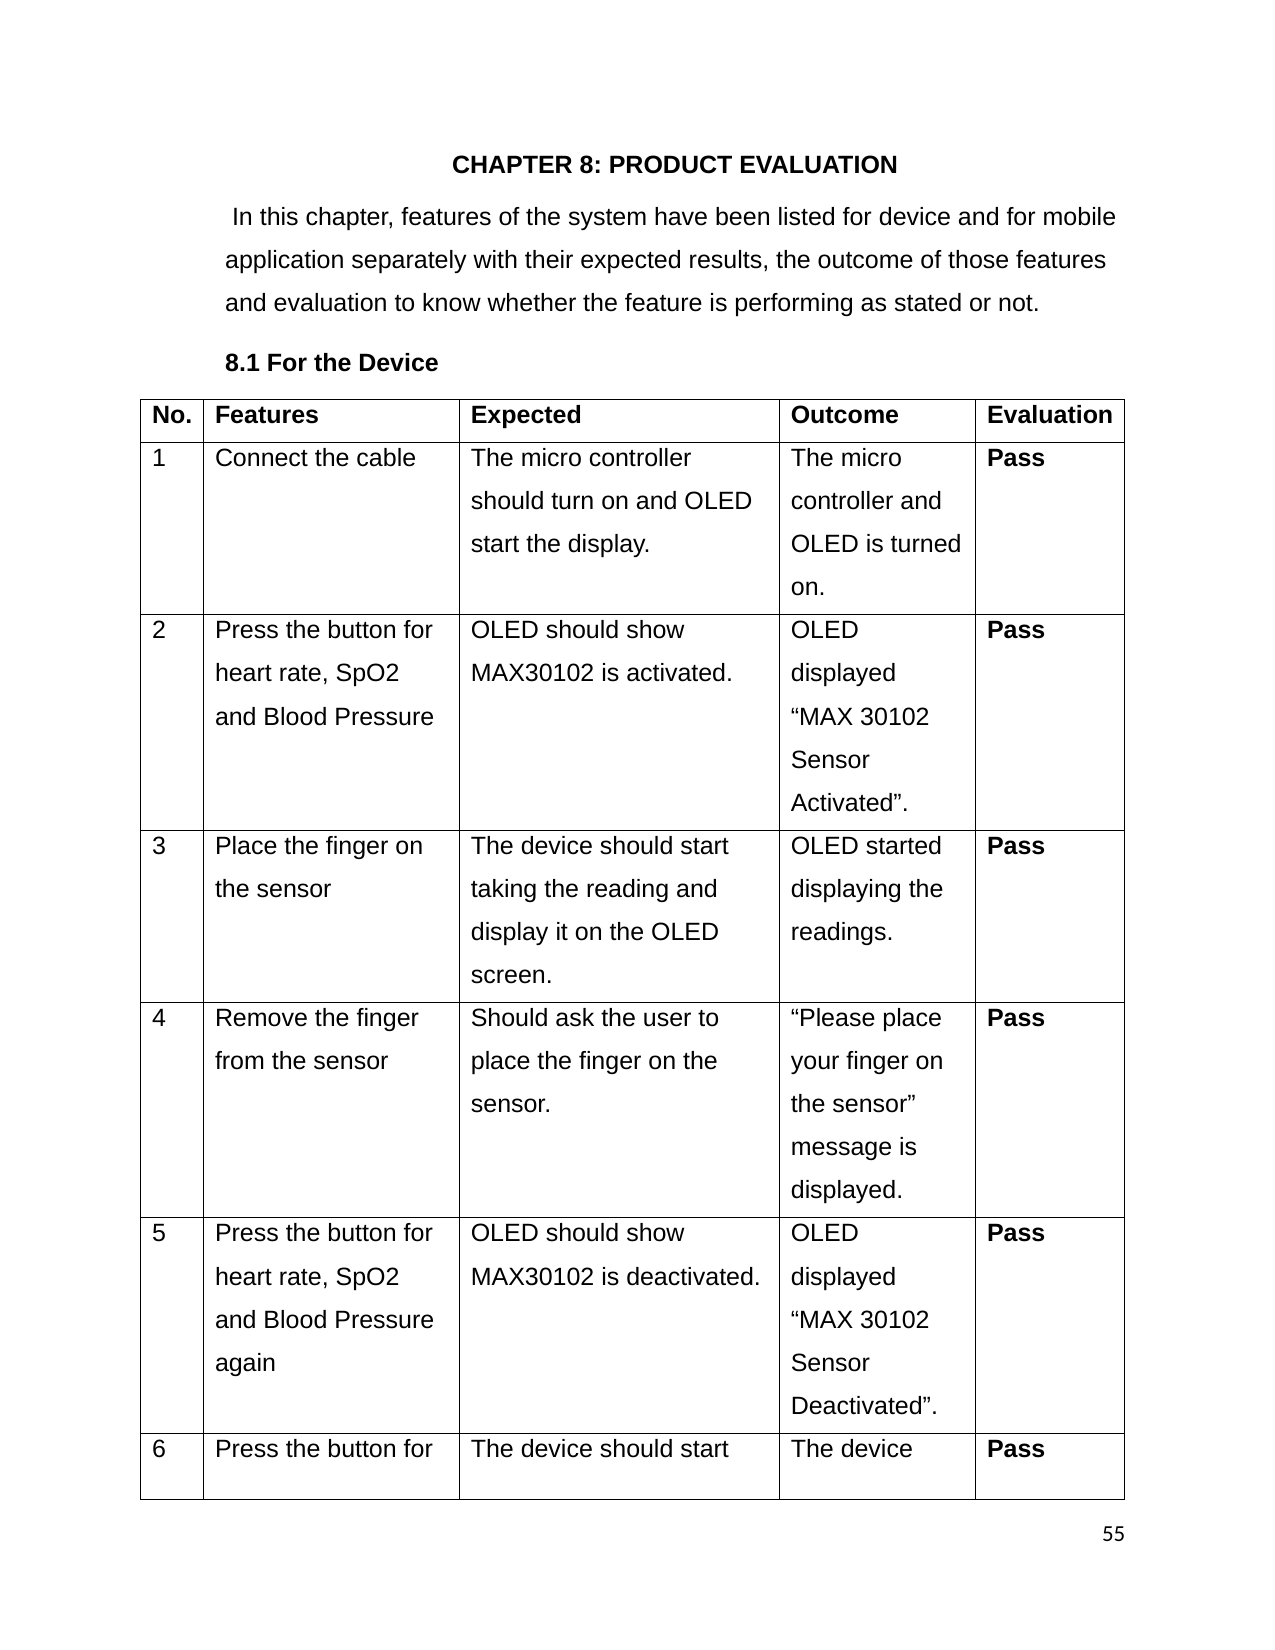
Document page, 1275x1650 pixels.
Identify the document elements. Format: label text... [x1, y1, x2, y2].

table_cell OLED started displaying the readings. [780, 831, 975, 1002]
subtitle CHAPTER 8: PRODUCT EVALUATION [225, 150, 1125, 179]
table_cell Connect the cable [204, 443, 459, 614]
table_cell OLED should show MAX30102 is activated. [460, 615, 779, 829]
table_cell 2 [141, 615, 203, 829]
table_cell Pass [976, 1003, 1124, 1217]
table_cell The device should start taking the reading and display it on the OLED screen. [460, 831, 779, 1002]
table_cell Press the button for heart rate, SpO2 and Blood Pressure again [204, 1218, 459, 1433]
table_cell Pass [976, 1434, 1124, 1499]
table_cell Should ask the user to place the finger on the sensor. [460, 1003, 779, 1217]
table_header No. [141, 400, 203, 442]
table_cell Remove the finger from the sensor [204, 1003, 459, 1217]
table_cell OLED displayed “MAX 30102 Sensor Deactivated”. [780, 1218, 975, 1433]
table_cell Pass [976, 1218, 1124, 1433]
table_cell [780, 1434, 975, 1499]
table_cell OLED should show MAX30102 is deactivated. [460, 1218, 779, 1433]
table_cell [204, 1434, 459, 1499]
table_cell 1 [141, 443, 203, 614]
table_cell 6 [141, 1434, 203, 1499]
table_cell The micro controller should turn on and OLED start the display. [460, 443, 779, 614]
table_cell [460, 1434, 779, 1499]
table_header Outcome [780, 400, 975, 442]
table_cell 5 [141, 1218, 203, 1433]
table_cell OLED displayed “MAX 30102 Sensor Activated”. [780, 615, 975, 829]
table_cell Press the button for heart rate, SpO2 and Blood Pressure [204, 615, 459, 829]
table_cell 4 [141, 1003, 203, 1217]
table_cell The micro controller and OLED is turned on. [780, 443, 975, 614]
table_cell Pass [976, 831, 1124, 1002]
table_cell Place the finger on the sensor [204, 831, 459, 1002]
table_cell 3 [141, 831, 203, 1002]
text In this chapter, features of the system have been listed for device and for mobile application separately with their expected results, the outcome of those features and evaluation to know whether the feature is performing as stated or not. [225, 201, 1125, 316]
table_header Evaluation [976, 400, 1124, 442]
table_header Features [204, 400, 459, 442]
subtitle 8.1 For the Device [225, 347, 1125, 376]
table_cell “Please place your finger on the sensor” message is displayed. [780, 1003, 975, 1217]
table_cell Pass [976, 443, 1124, 614]
table_cell Pass [976, 615, 1124, 829]
table_header Expected [460, 400, 779, 442]
